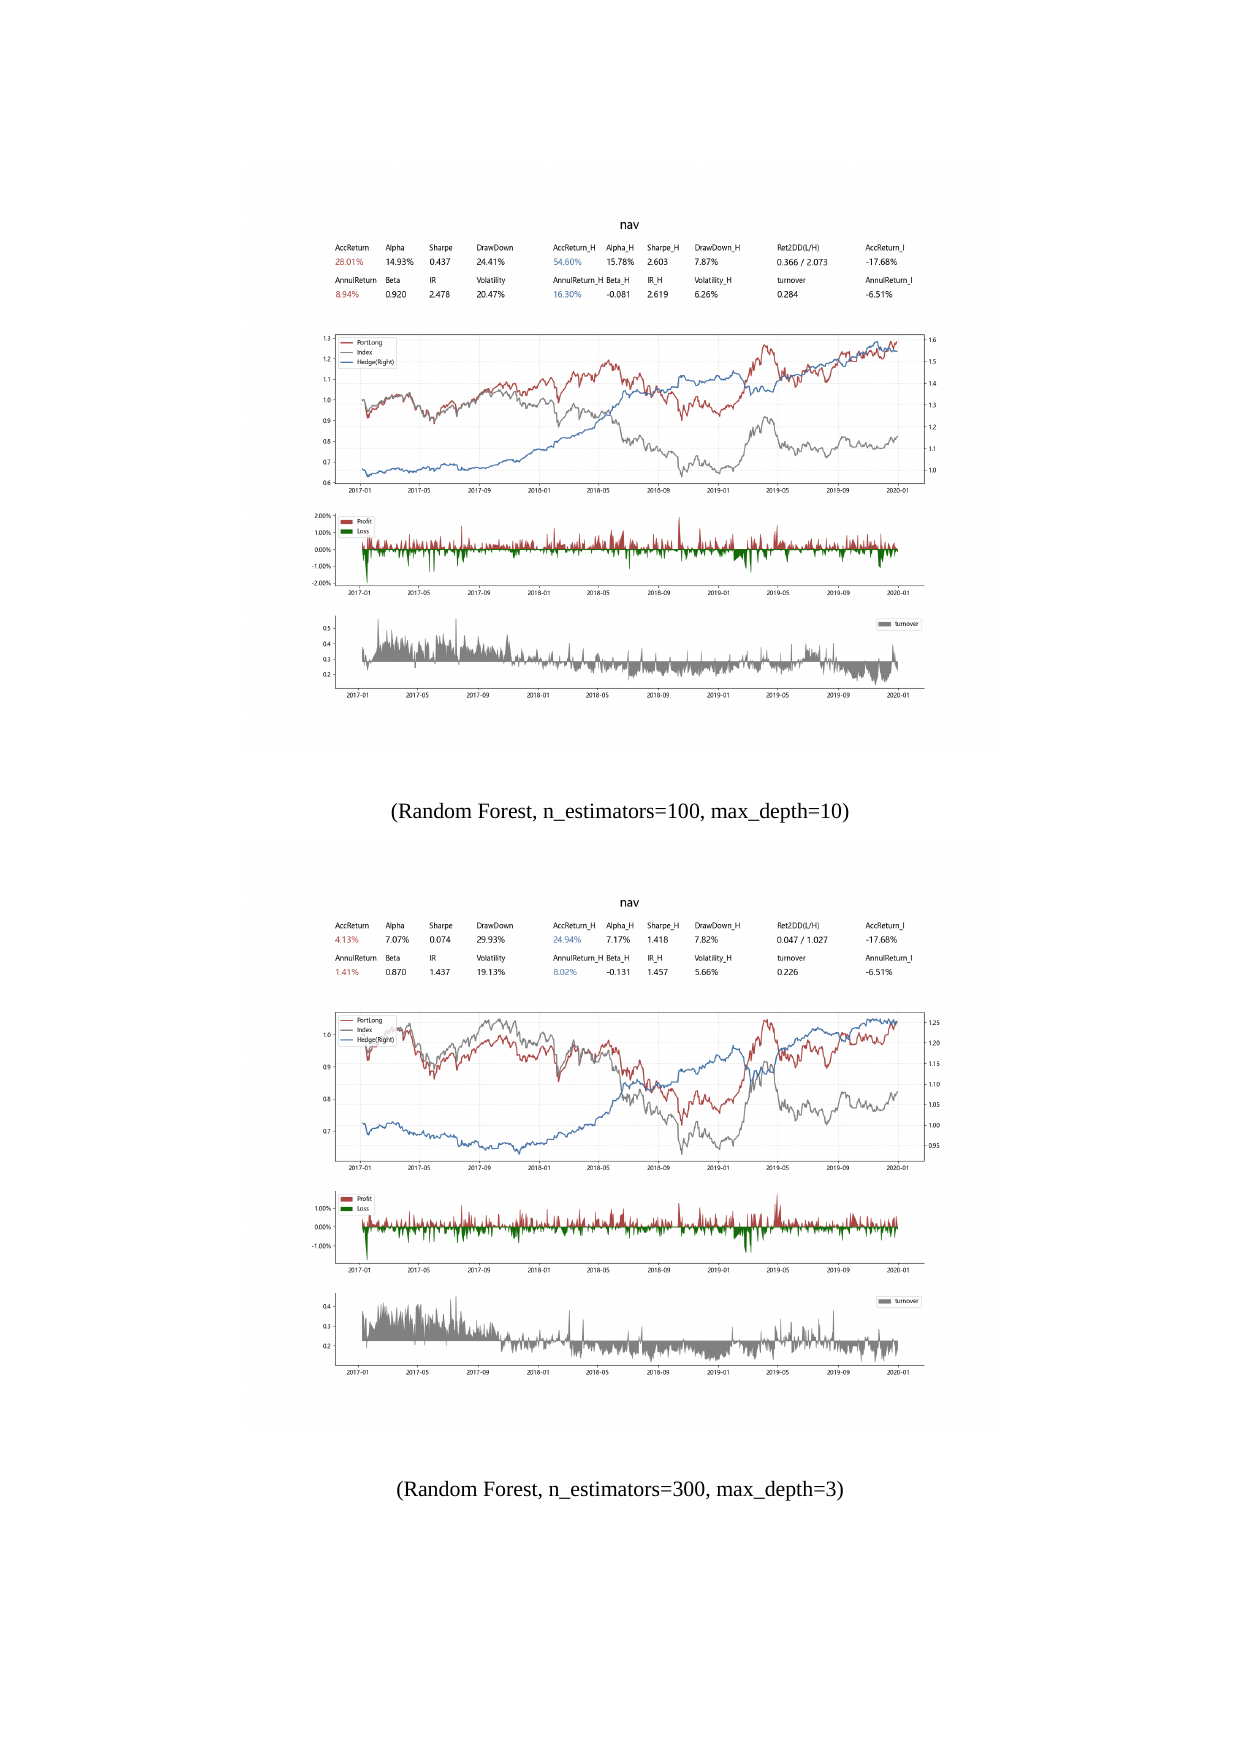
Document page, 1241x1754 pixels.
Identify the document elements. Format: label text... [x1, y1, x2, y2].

text (Random Forest, n_estimators=300, max_depth=3) [187, 1472, 1053, 1504]
picture [240, 839, 1000, 1430]
text (Random Forest, n_estimators=100, max_depth=10) [187, 794, 1053, 827]
picture [240, 162, 1000, 753]
